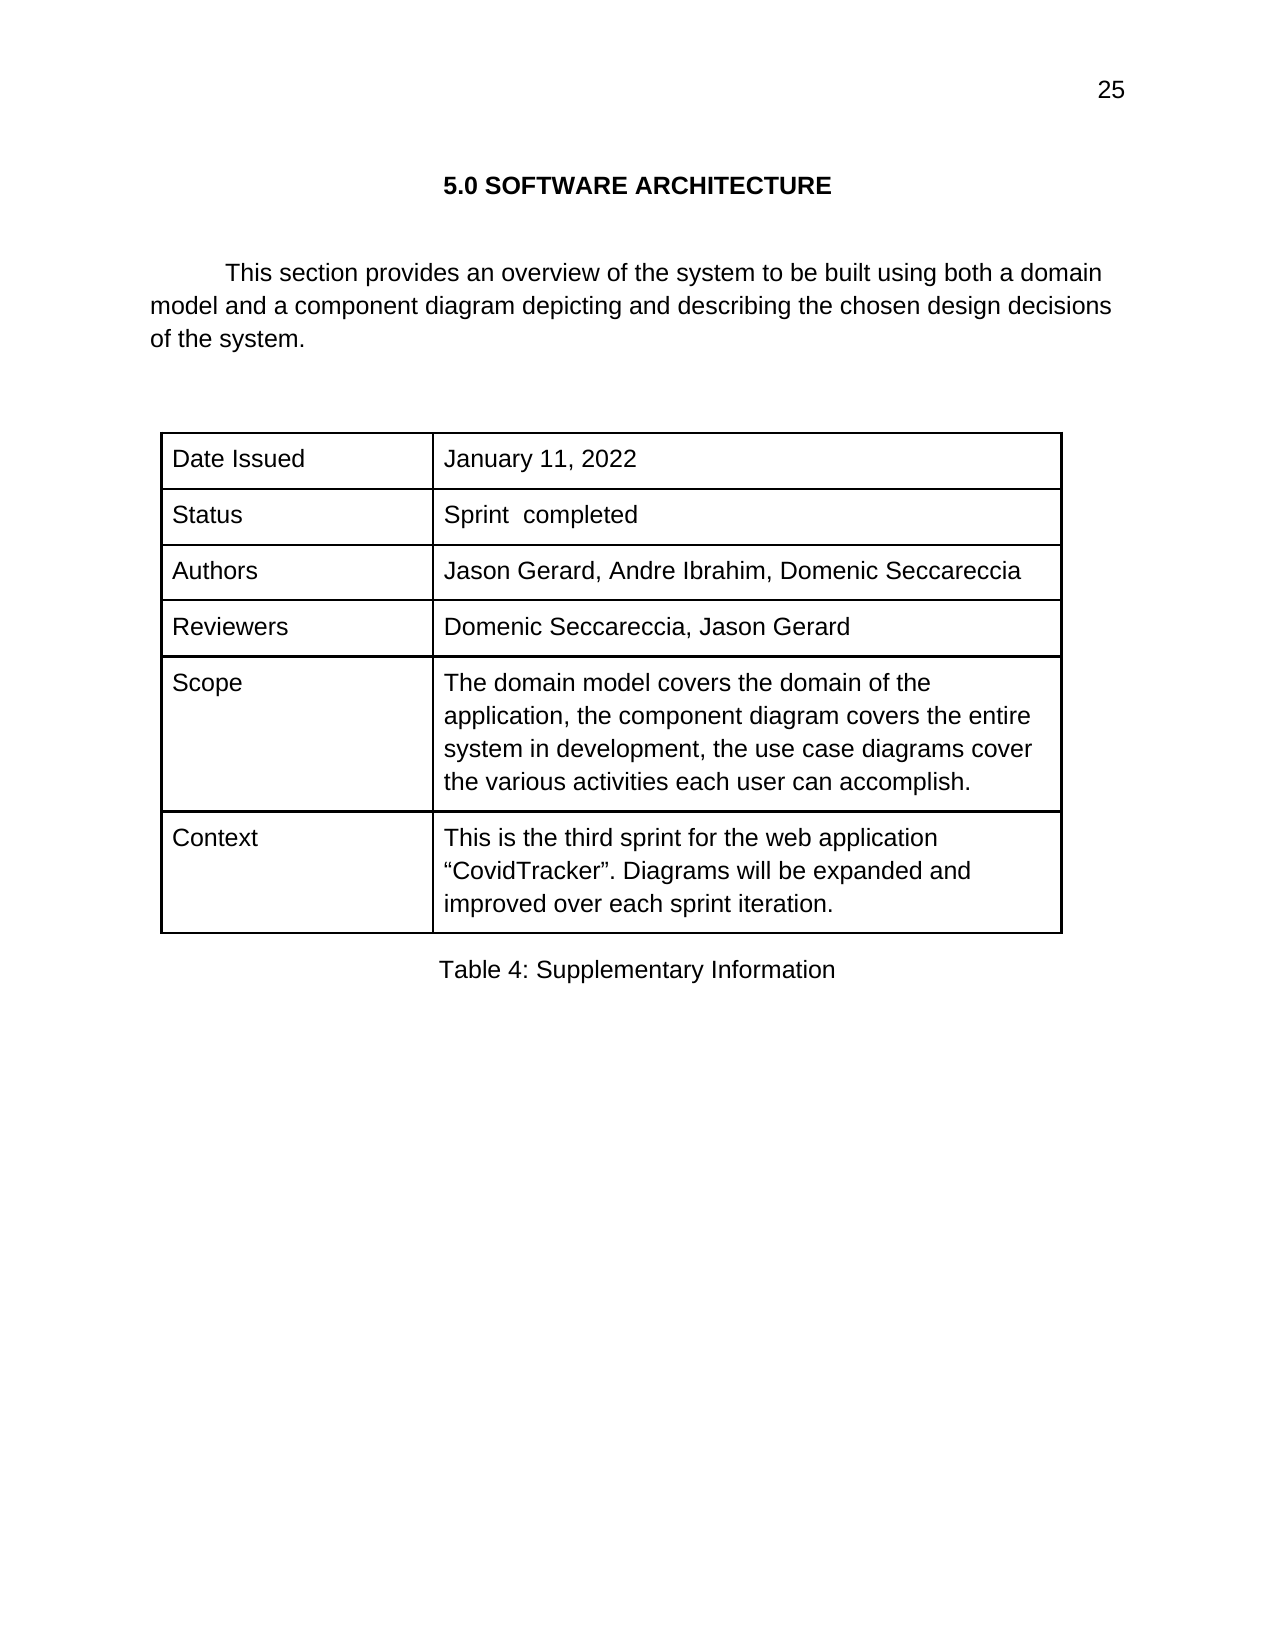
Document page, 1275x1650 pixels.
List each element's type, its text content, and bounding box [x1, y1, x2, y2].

text This section provides an overview of the system to be built using both a domain model and a component diagram depicting and describing the chosen design decisions of the system. [150, 258, 1125, 352]
table_cell Table 4: Supplementary Information [150, 945, 1125, 994]
table_header [150, 369, 1125, 945]
subtitle 5.0 SOFTWARE ARCHITECTURE [150, 171, 1125, 199]
